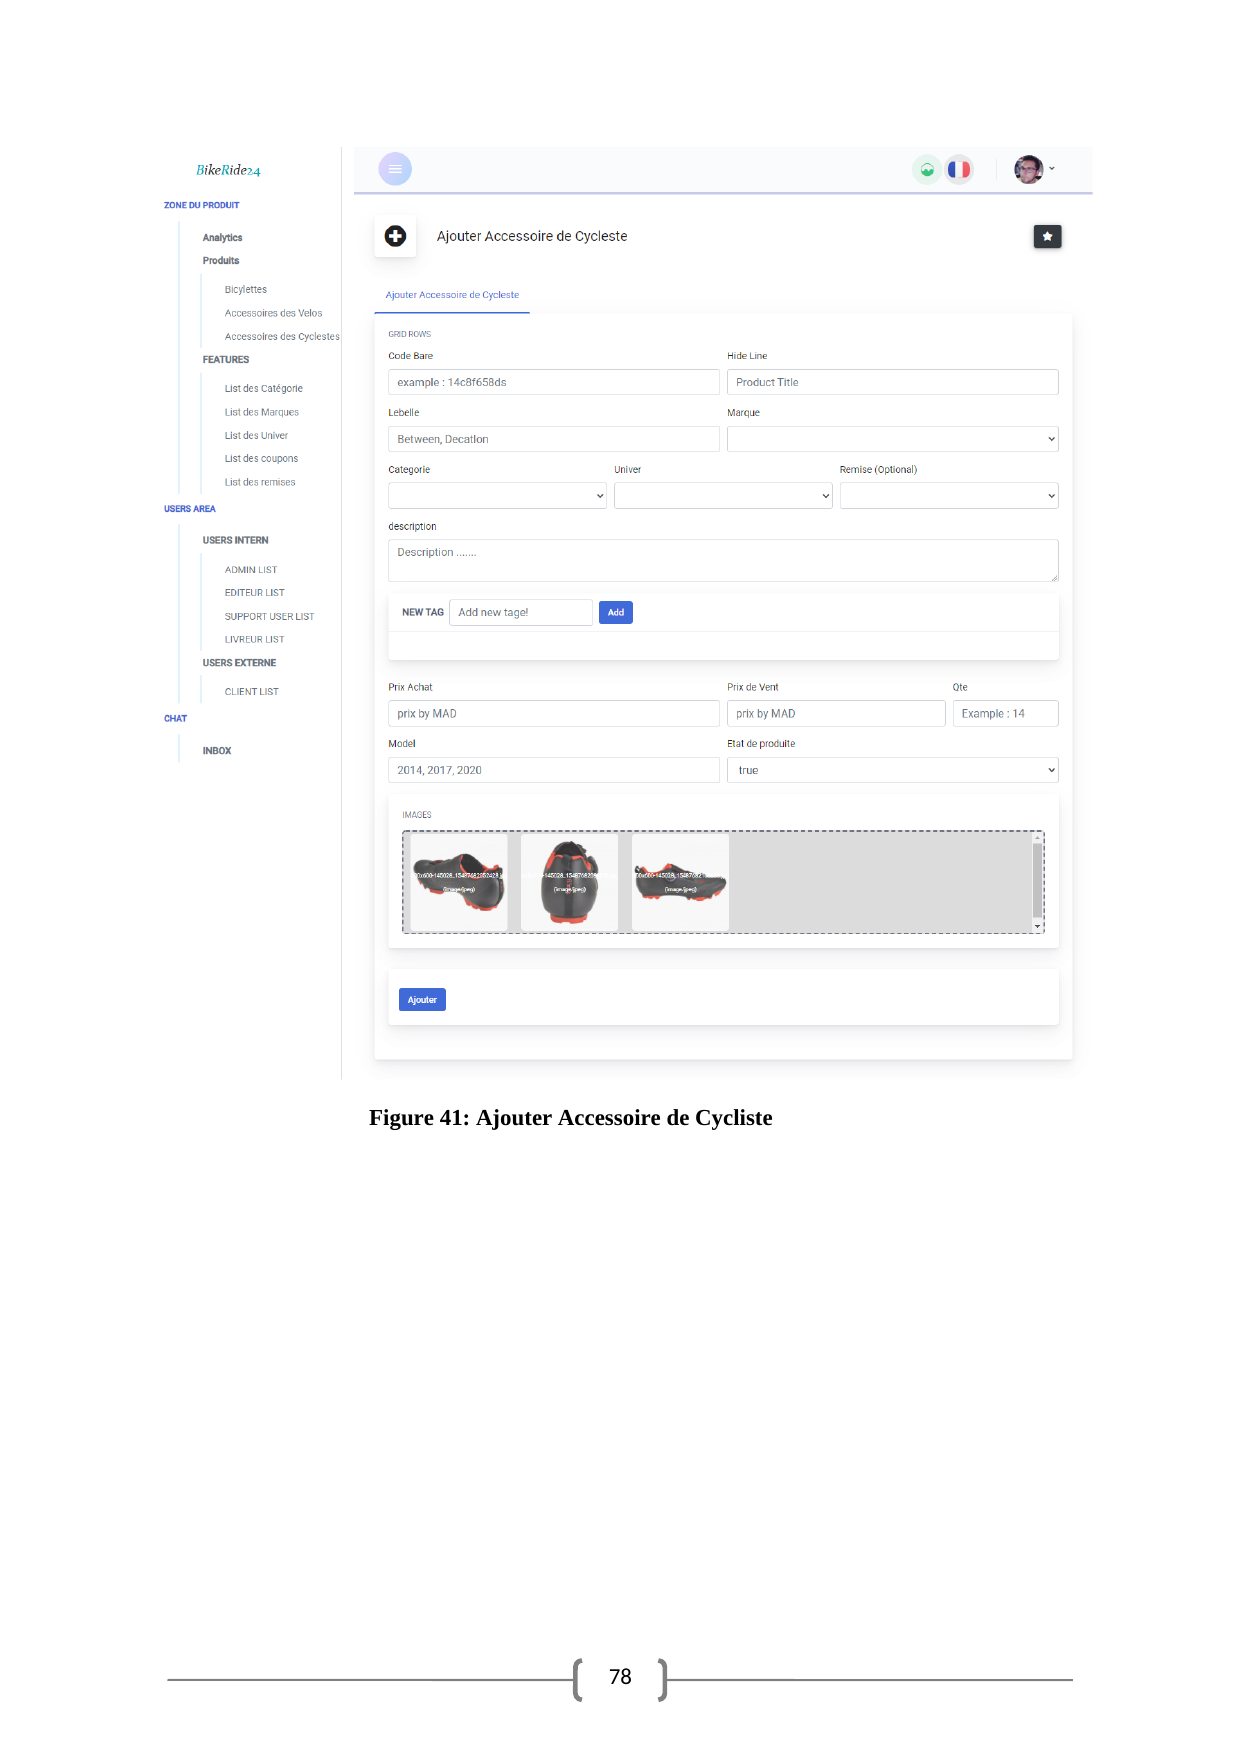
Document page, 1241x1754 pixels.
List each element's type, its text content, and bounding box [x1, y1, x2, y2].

picture [147, 147, 1093, 1080]
